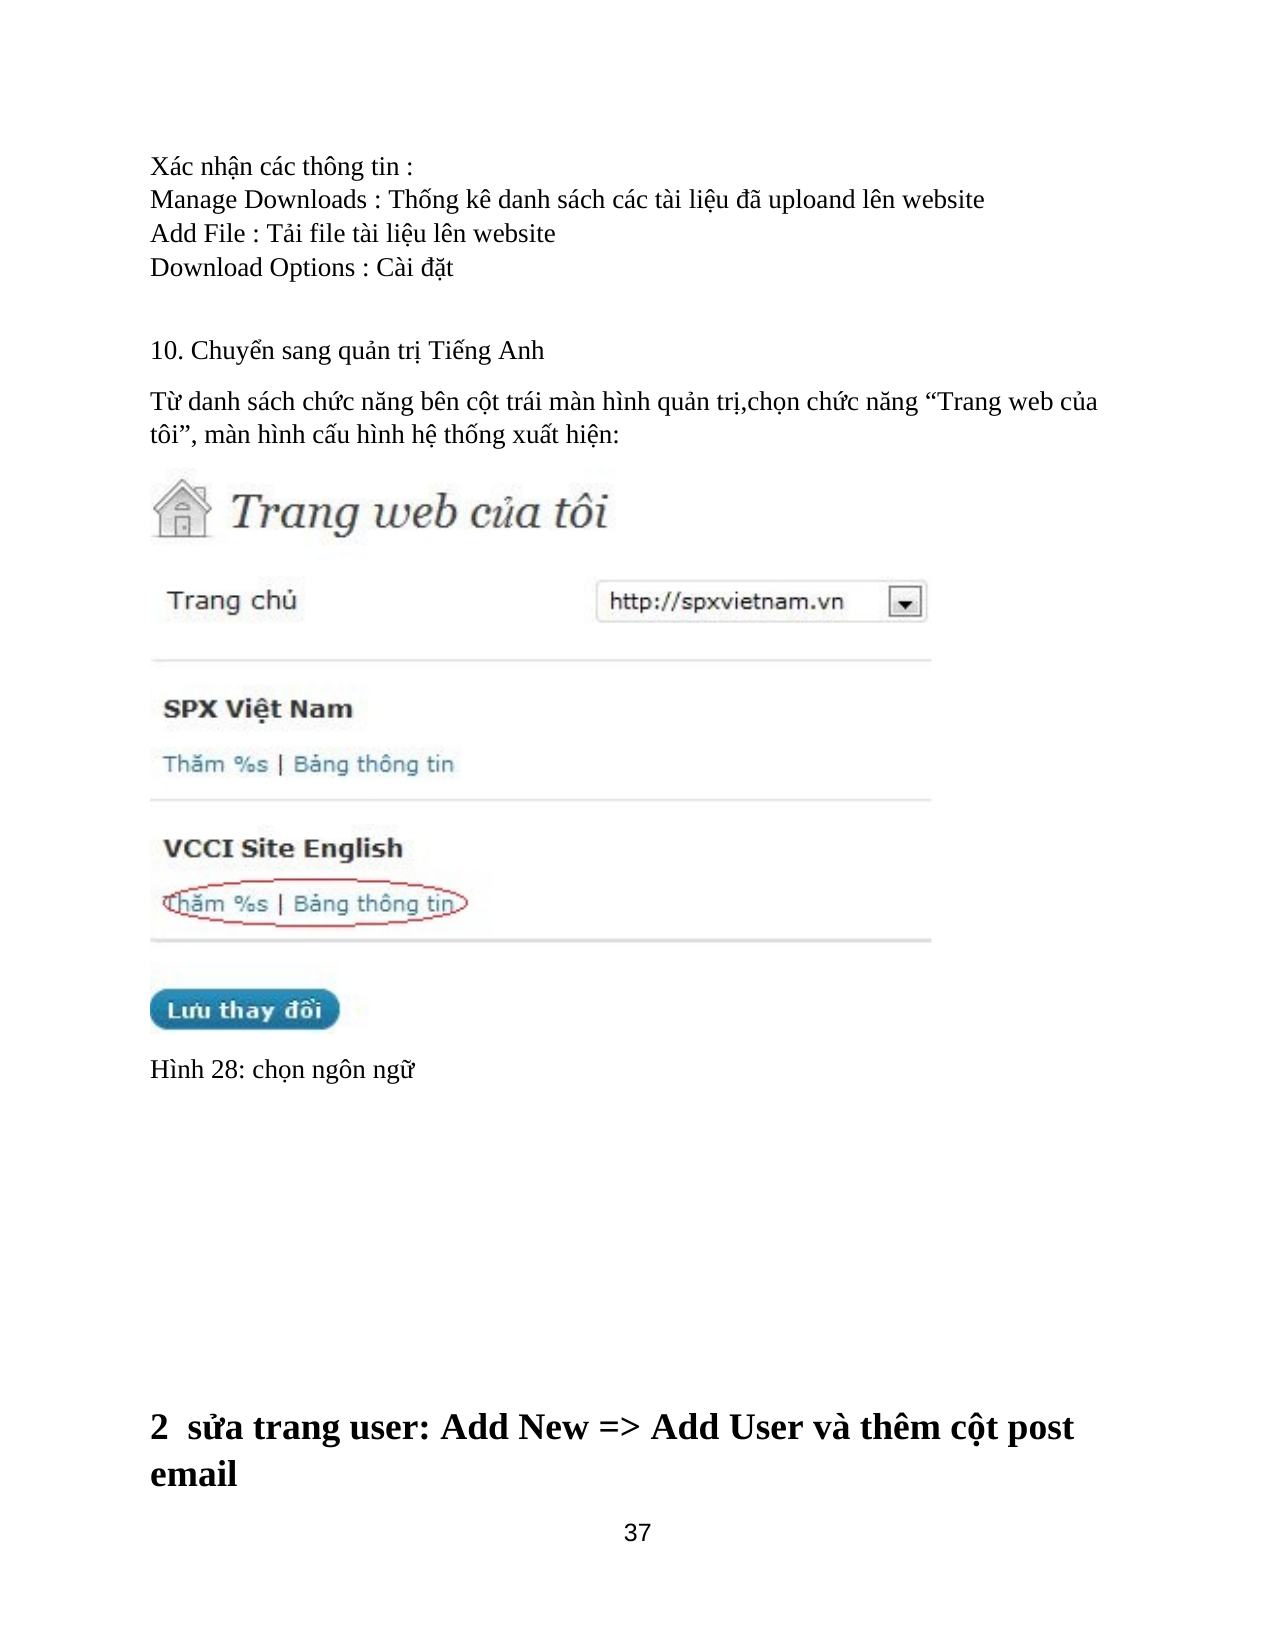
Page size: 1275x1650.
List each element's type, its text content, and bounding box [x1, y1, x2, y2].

text 10. Chuyển sang quản trị Tiếng Anh [150, 301, 1125, 366]
picture [150, 468, 932, 1034]
text Từ danh sách chức năng bên cột trái màn hình quản trị,chọn chức năng “Trang web của tôi”, màn hình cấu hình hệ thống xuất hiện: [150, 384, 1125, 449]
text Hình 28: chọn ngôn ngữ [150, 1053, 1125, 1084]
text 2 sửa trang user: Add New => Add User và thêm cột post email [150, 1404, 1125, 1494]
text Xác nhận các thông tin : Manage Downloads : Thống kê danh sách các tài liệu đã uploand lên website Add File : Tải file tài liệu lên website Download Options : Cài đặt [150, 150, 1125, 282]
